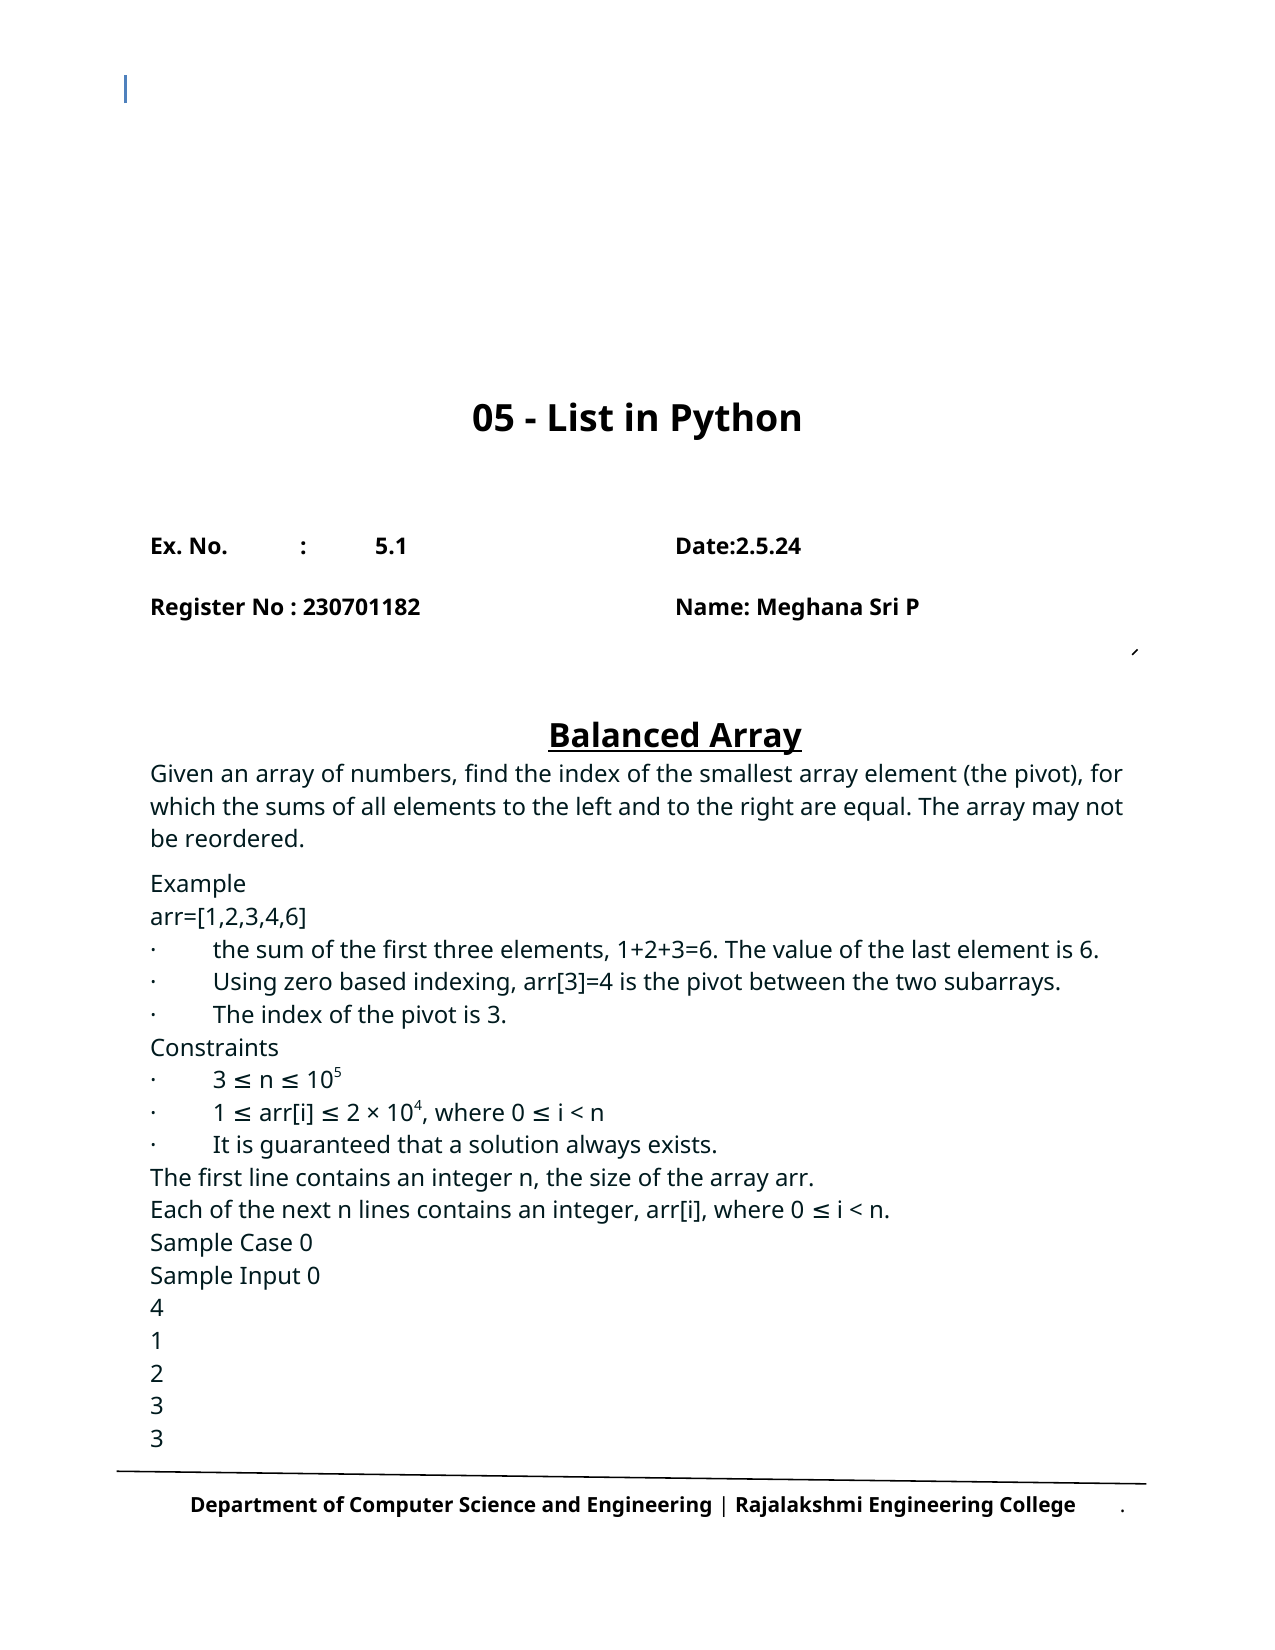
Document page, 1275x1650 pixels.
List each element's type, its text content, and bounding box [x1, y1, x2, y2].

text · The index of the pivot is 3. [150, 998, 1125, 1030]
text Constraints [150, 1030, 1125, 1063]
text · 1 ≤ arr[i] ≤ 2 × 104, where 0 ≤ i < n [150, 1096, 1125, 1128]
text · Using zero based indexing, arr[3]=4 is the pivot between the two subarrays. [150, 965, 1125, 998]
text Example [150, 867, 1125, 900]
text · It is guaranteed that a solution always exists. [150, 1128, 1125, 1161]
text 3 [150, 1389, 1125, 1422]
text The first line contains an integer n, the size of the array arr. [150, 1161, 1125, 1193]
text · the sum of the first three elements, 1+2+3=6. The value of the last element is 6. [150, 932, 1125, 965]
text Given an array of numbers, find the index of the smallest array element (the pivot), for which the sums of all elements to the left and to the right are equal. The array may not be reordered. [150, 757, 1125, 855]
text 1 [150, 1324, 1125, 1356]
text · 3 ≤ n ≤ 105 [150, 1063, 1125, 1096]
text arr=[1,2,3,4,6] [150, 900, 1125, 932]
text Balanced Array [225, 712, 1125, 757]
text Sample Case 0 [150, 1226, 1125, 1258]
text 4 [150, 1291, 1125, 1324]
text 3 [150, 1422, 1125, 1454]
subtitle 05 - List in Python [150, 391, 1125, 442]
text Register No : 230701182 Name: Meghana Sri P [150, 591, 1125, 622]
text 2 [150, 1356, 1125, 1389]
text Each of the next n lines contains an integer, arr[i], where 0 ≤ i < n. [150, 1193, 1125, 1226]
text Sample Input 0 [150, 1258, 1125, 1291]
text Ex. No. : 5.1 Date:2.5.24 [150, 530, 1125, 562]
